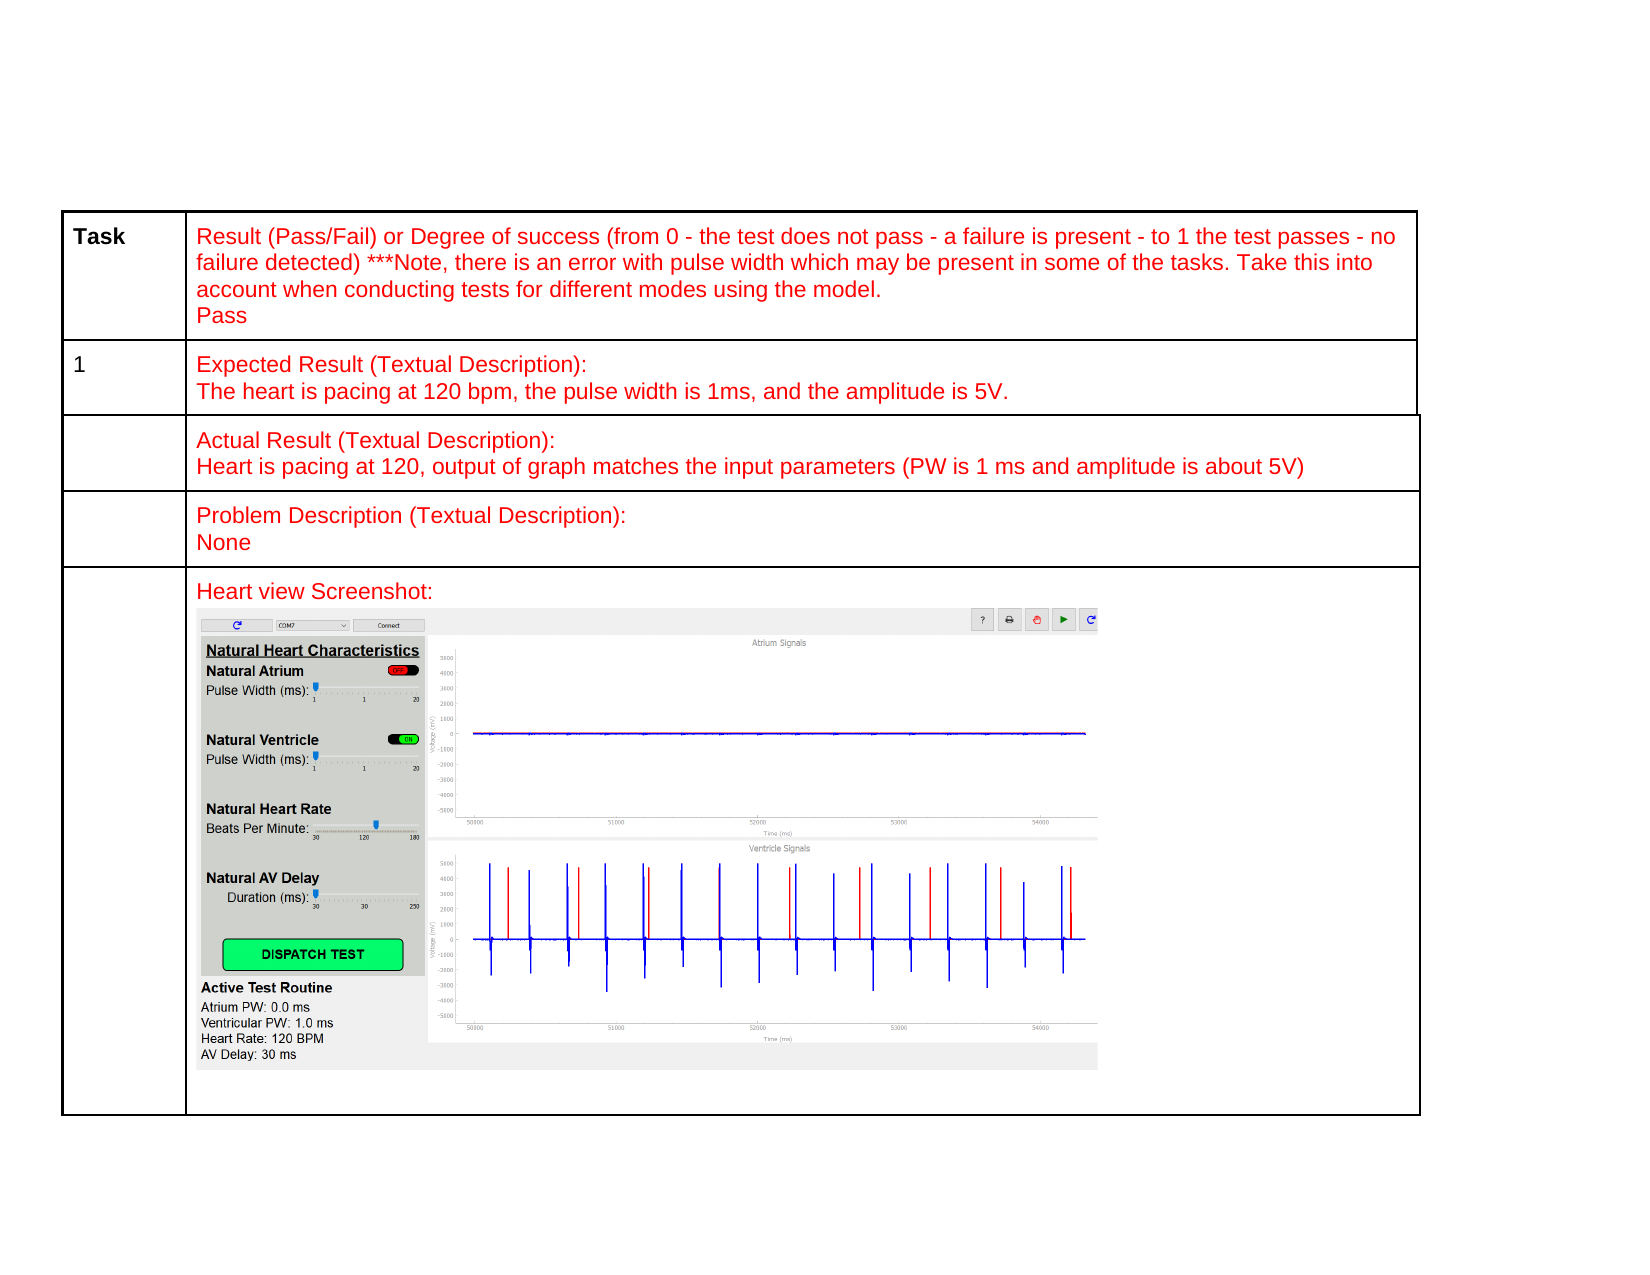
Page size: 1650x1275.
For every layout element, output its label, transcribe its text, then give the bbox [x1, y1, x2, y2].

table_cell [64, 416, 185, 490]
table_cell [64, 568, 185, 1114]
table_cell Expected Result (Textual Description): The heart is pacing at 120 bpm, the pulse width is 1ms, and the amplitude is 5V. [187, 341, 1416, 414]
table_cell Problem Description (Textual Description): None [187, 492, 1419, 566]
table_cell [64, 492, 185, 566]
table_cell 1 [64, 341, 185, 414]
table_cell Actual Result (Textual Description): Heart is pacing at 120, output of graph matches the input parameters (PW is 1 ms and amplitude is about 5V) [187, 416, 1419, 490]
picture [196, 608, 1098, 1070]
table_header Task [64, 213, 185, 339]
table_header Result (Pass/Fail) or Degree of success (from 0 - the test does not pass - a failure is present - to 1 the test passes - no failure detected) ***Note, there is an error with pulse width which may be present in some of the tasks. Take this into account when conducting tests for different modes using the model. Pass [187, 213, 1416, 339]
table_cell Heart view Screenshot: [187, 568, 1419, 1114]
